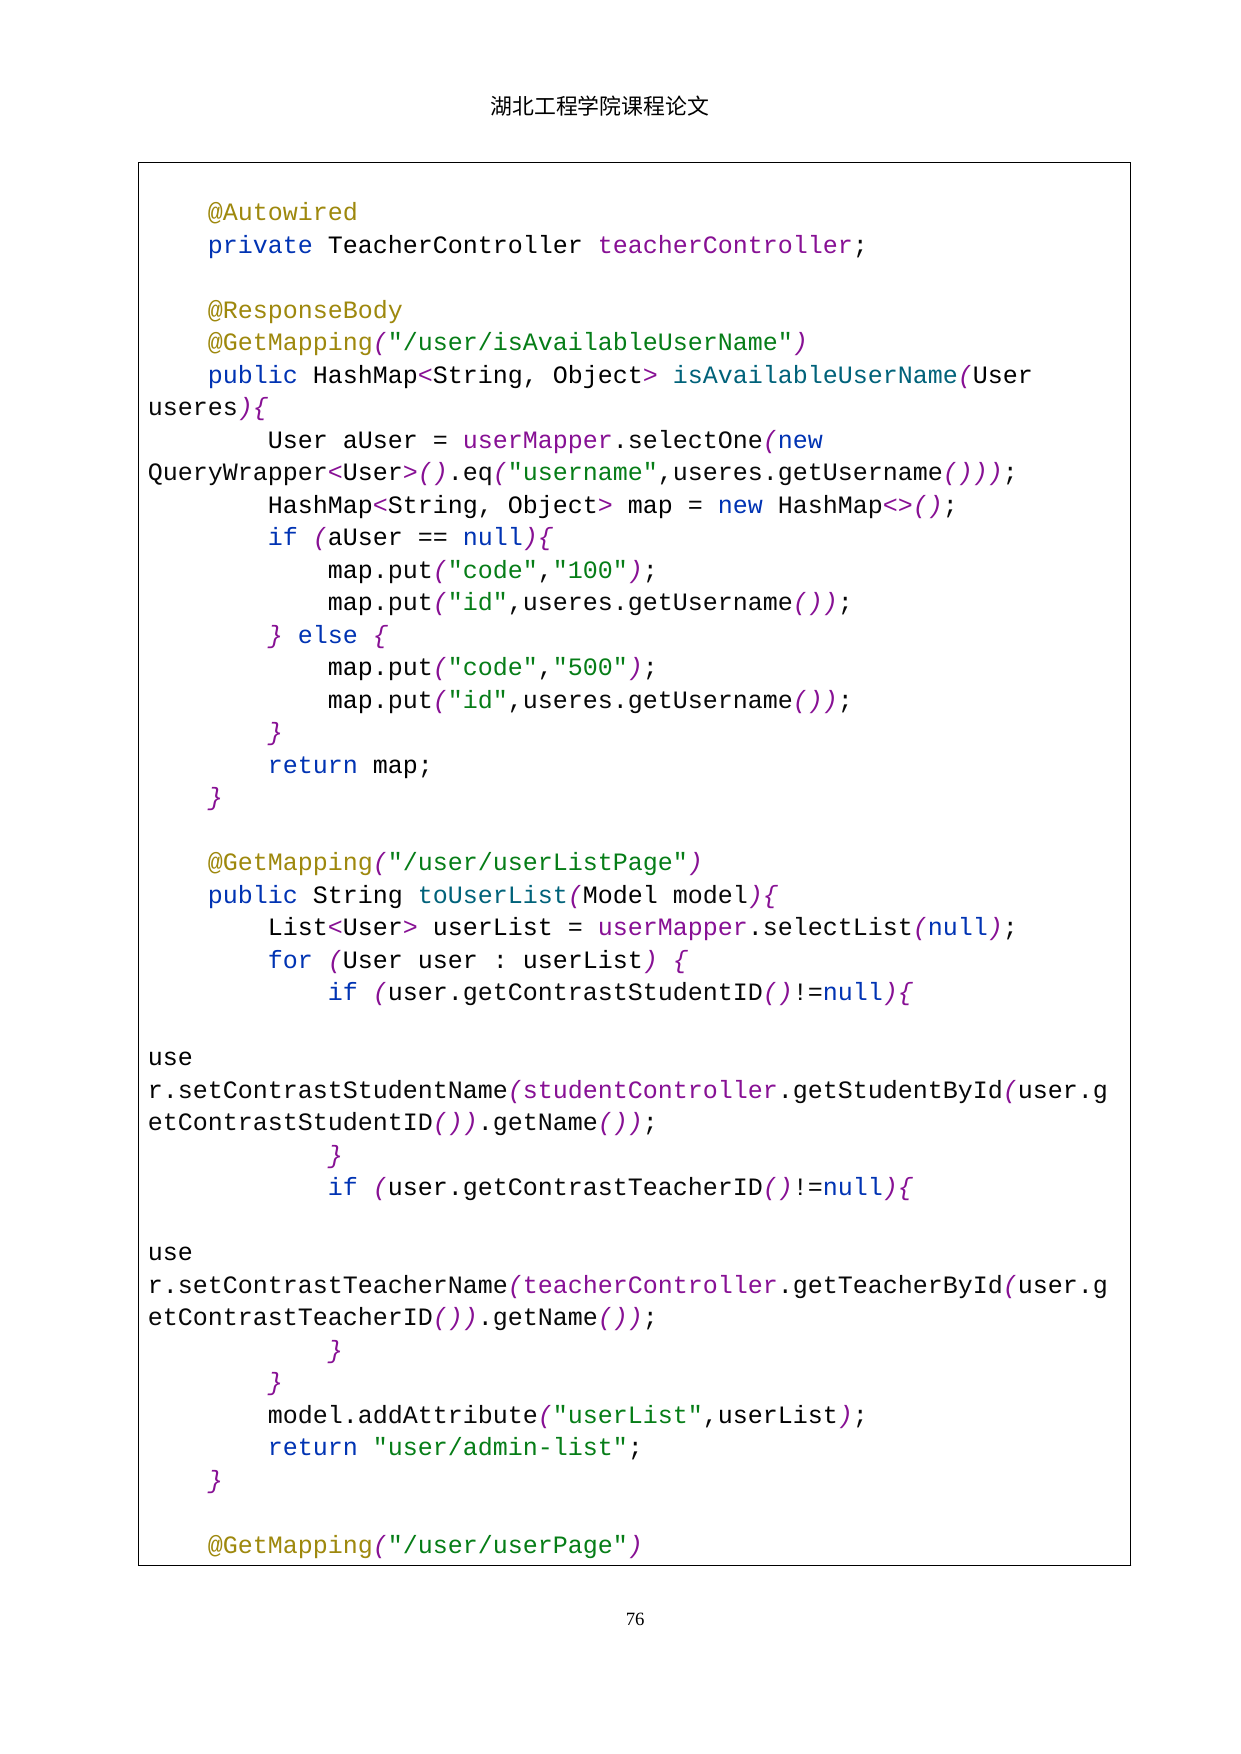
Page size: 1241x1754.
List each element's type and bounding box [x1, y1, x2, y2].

text [139, 163, 1130, 1565]
